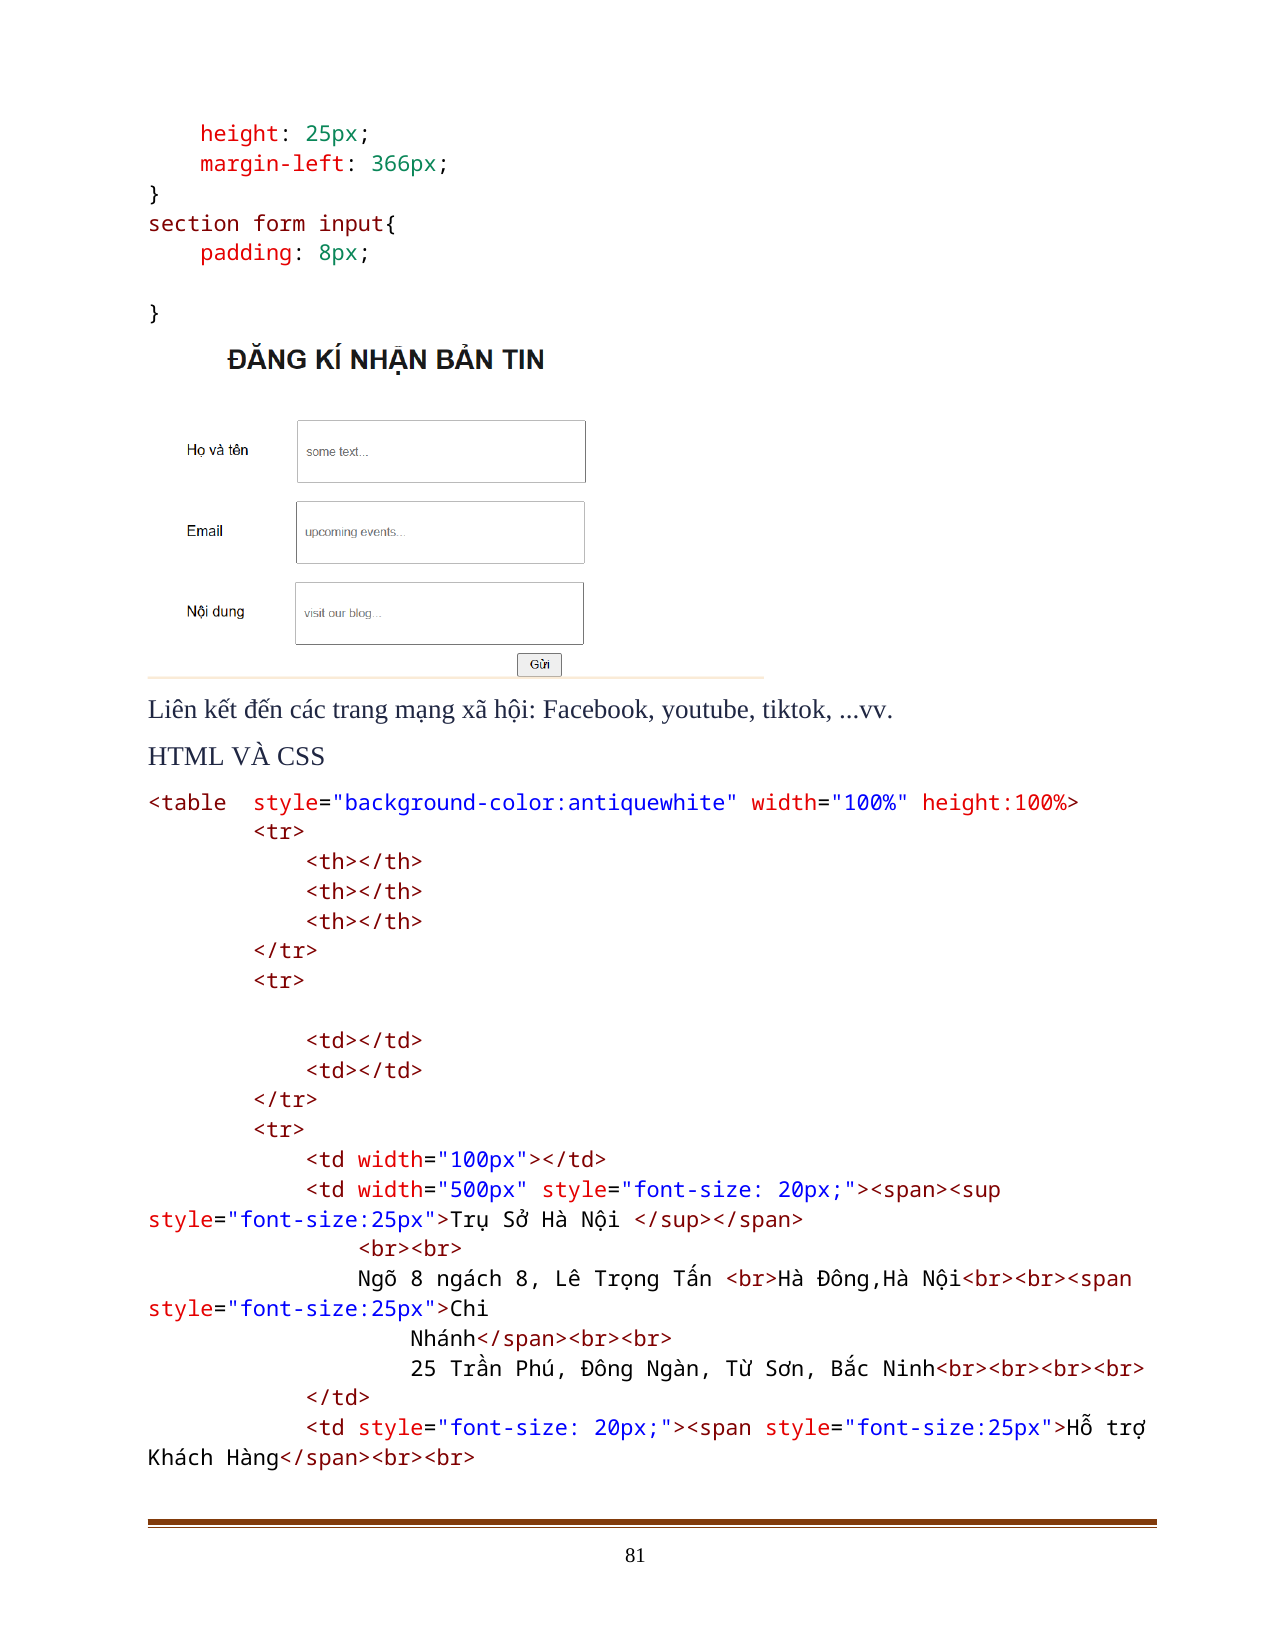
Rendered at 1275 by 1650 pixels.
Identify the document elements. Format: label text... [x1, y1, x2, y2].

text </tr> [148, 936, 1157, 965]
text <th></th> [148, 906, 1157, 936]
text Ngõ 8 ngách 8, Lê Trọng Tấn <br>Hà Đông,Hà Nội<br><br><span style="font-size:25px">Chi [148, 1263, 1157, 1323]
text <td style="font-size: 20px;"><span style="font-size:25px">Hỗ trợ Khách Hàng</span><br><br> [148, 1412, 1157, 1472]
text <td></td> [148, 1055, 1157, 1084]
text <td></td> [148, 1025, 1157, 1055]
text <td width="100px"></td> [148, 1144, 1157, 1174]
text <td width="500px" style="font-size: 20px;"><span><sup style="font-size:25px">Trụ Sở Hà Nội </sup></span> [148, 1174, 1157, 1233]
text padding: 8px; [148, 237, 1157, 267]
text 25 Trần Phú, Đông Ngàn, Từ Sơn, Bắc Ninh<br><br><br><br> [148, 1353, 1157, 1382]
text <th></th> [148, 846, 1157, 876]
text Nhánh</span><br><br> [148, 1323, 1157, 1353]
text <th></th> [148, 876, 1157, 906]
text <tr> [148, 965, 1157, 995]
picture [147, 326, 764, 679]
text margin-left: 366px; [148, 148, 1157, 178]
text } [148, 297, 1157, 327]
text height: 25px; [148, 118, 1157, 148]
text Liên kết đến các trang mạng xã hội: Facebook, youtube, tiktok, ...vv. [148, 693, 1157, 724]
text } [148, 178, 1157, 207]
text section form input{ [148, 207, 1157, 237]
text <tr> [148, 1114, 1157, 1144]
text <table style="background-color:antiquewhite" width="100%" height:100%> [148, 787, 1157, 816]
text <tr> [148, 816, 1157, 846]
text </tr> [148, 1084, 1157, 1114]
text HTML VÀ CSS [148, 740, 1157, 771]
text <br><br> [148, 1233, 1157, 1263]
text </td> [148, 1382, 1157, 1412]
